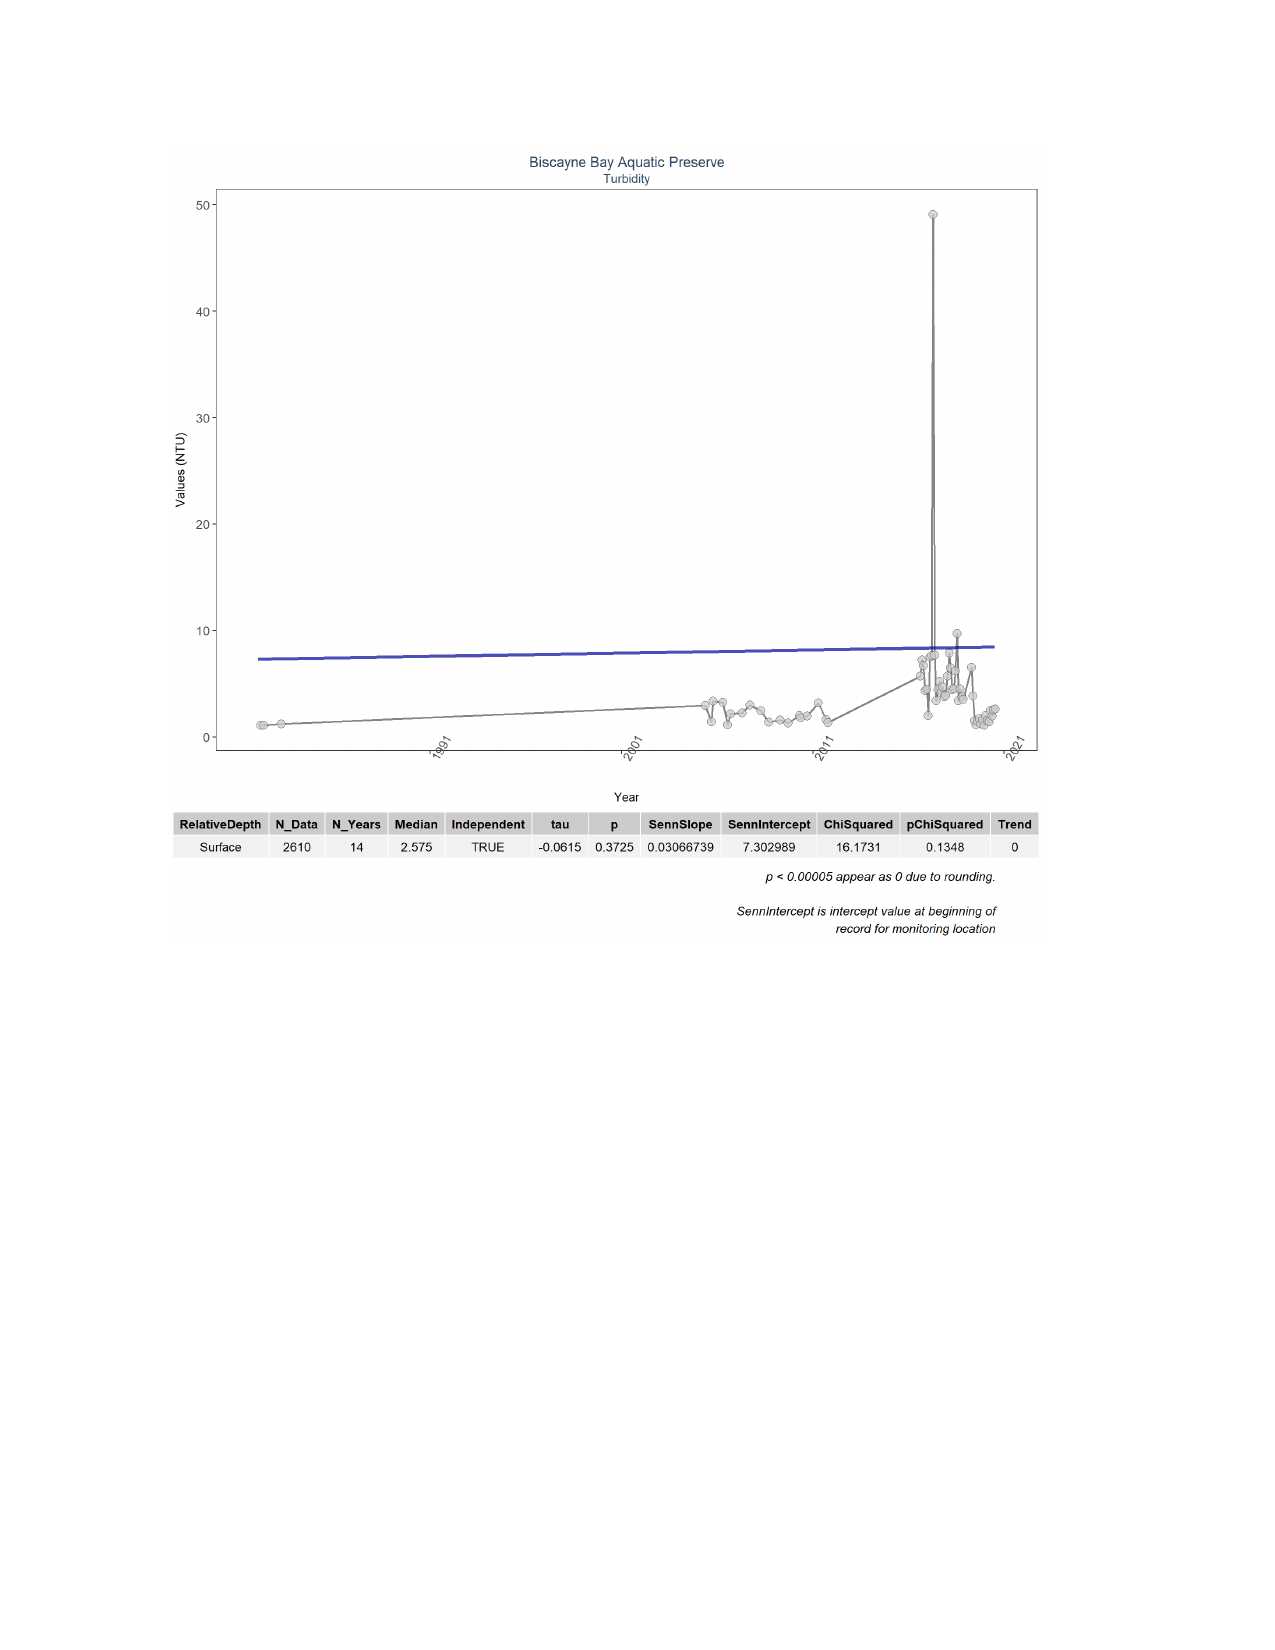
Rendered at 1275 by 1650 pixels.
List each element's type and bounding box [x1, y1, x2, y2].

picture [168, 150, 1044, 938]
